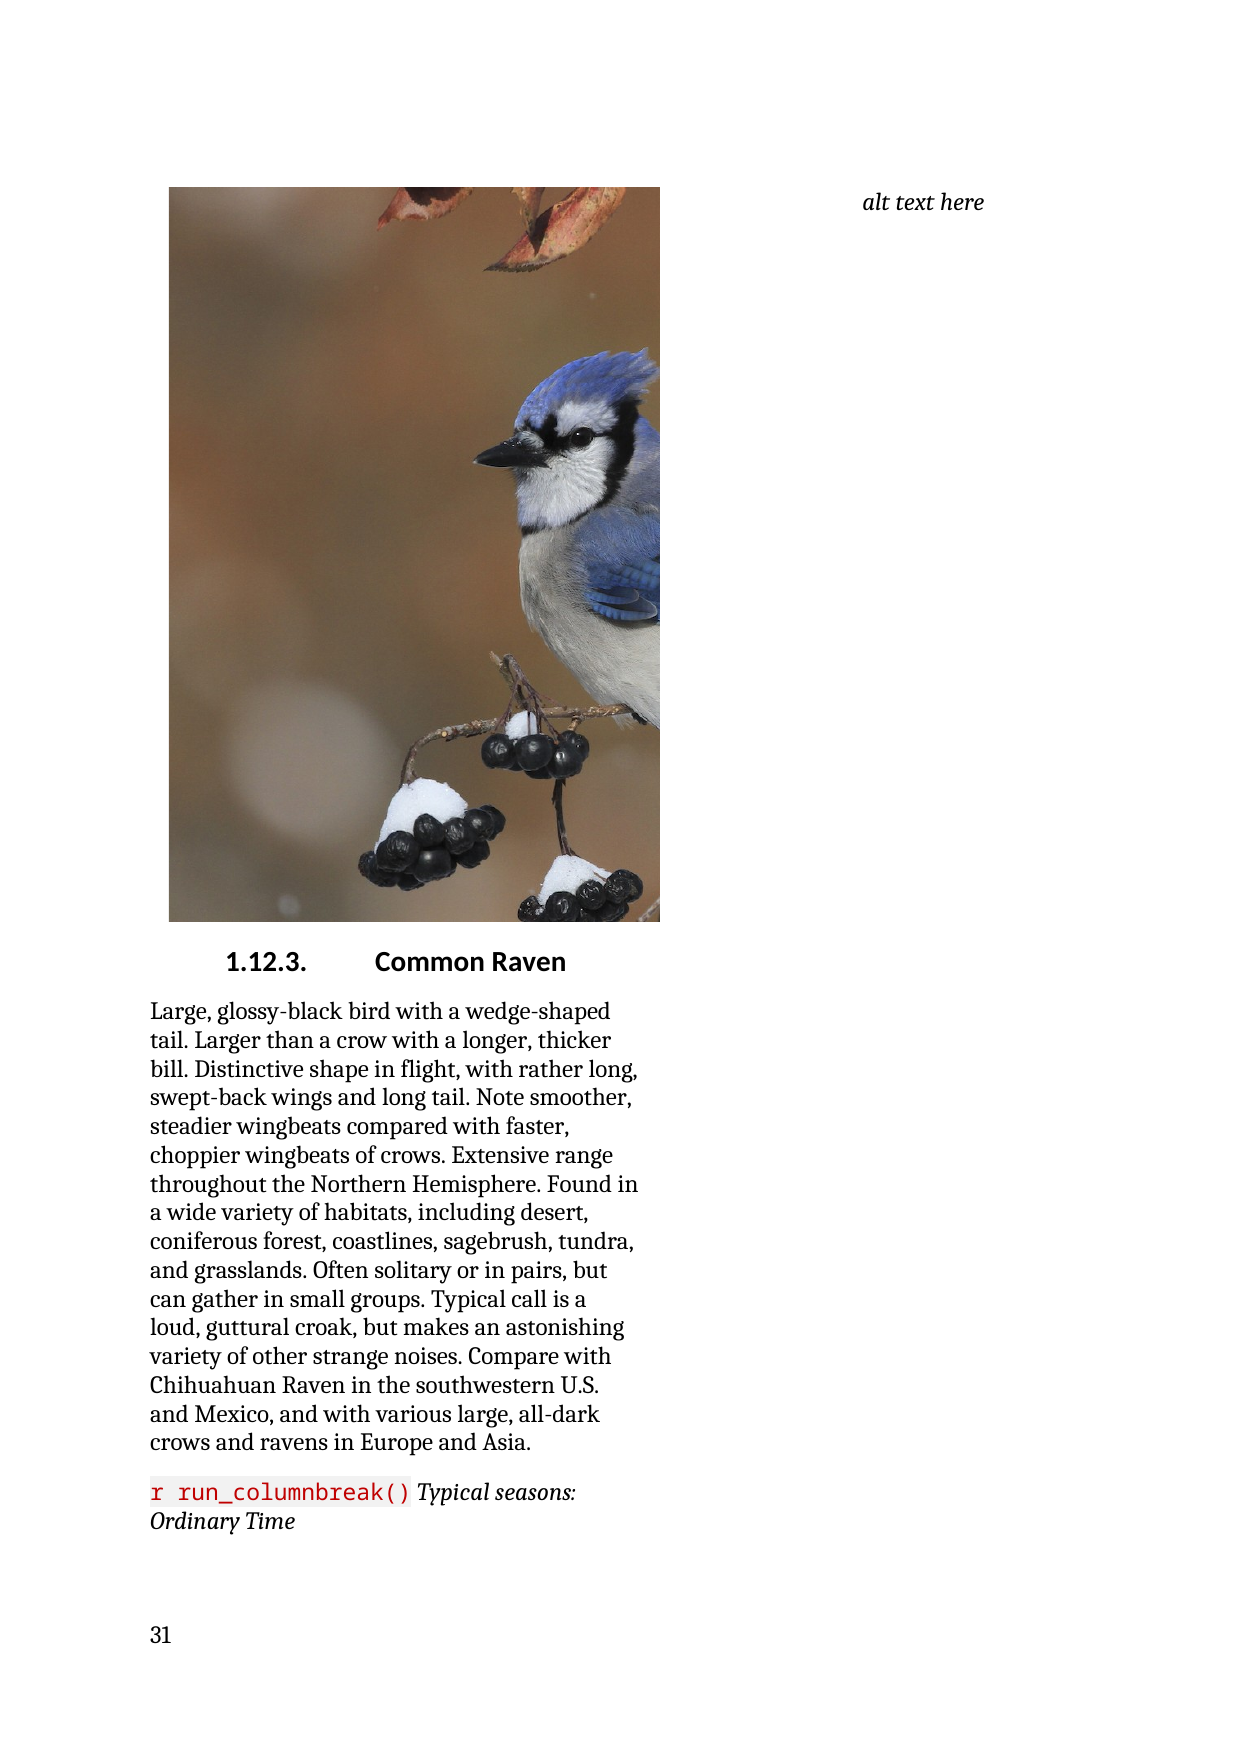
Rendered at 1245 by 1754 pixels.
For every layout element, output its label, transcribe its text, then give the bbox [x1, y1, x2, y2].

picture [168, 187, 660, 922]
text Large, glossy-black bird with a wedge-shaped tail. Larger than a crow with a longer, thicker bill. Distinctive shape in flight, with rather long, swept-back wings and long tail. Note smoother, steadier wingbeats compared with faster, choppier wingbeats of crows. Extensive range throughout the Northern Hemisphere. Found in a wide variety of habitats, including desert, coniferous forest, coastlines, sagebrush, tundra, and grasslands. Often solitary or in pairs, but can gather in small groups. Typical call is a loud, guttural croak, but makes an astonishing variety of other strange noises. Compare with Chihuahuan Raven in the southwestern U.S. and Mexico, and with various large, all-dark crows and ravens in Europe and Asia. [150, 997, 641, 1457]
text alt text here [679, 187, 1170, 216]
subtitle Common Raven [225, 943, 1170, 978]
text r run_columnbreak() Typical seasons: Ordinary Time [150, 1476, 641, 1536]
